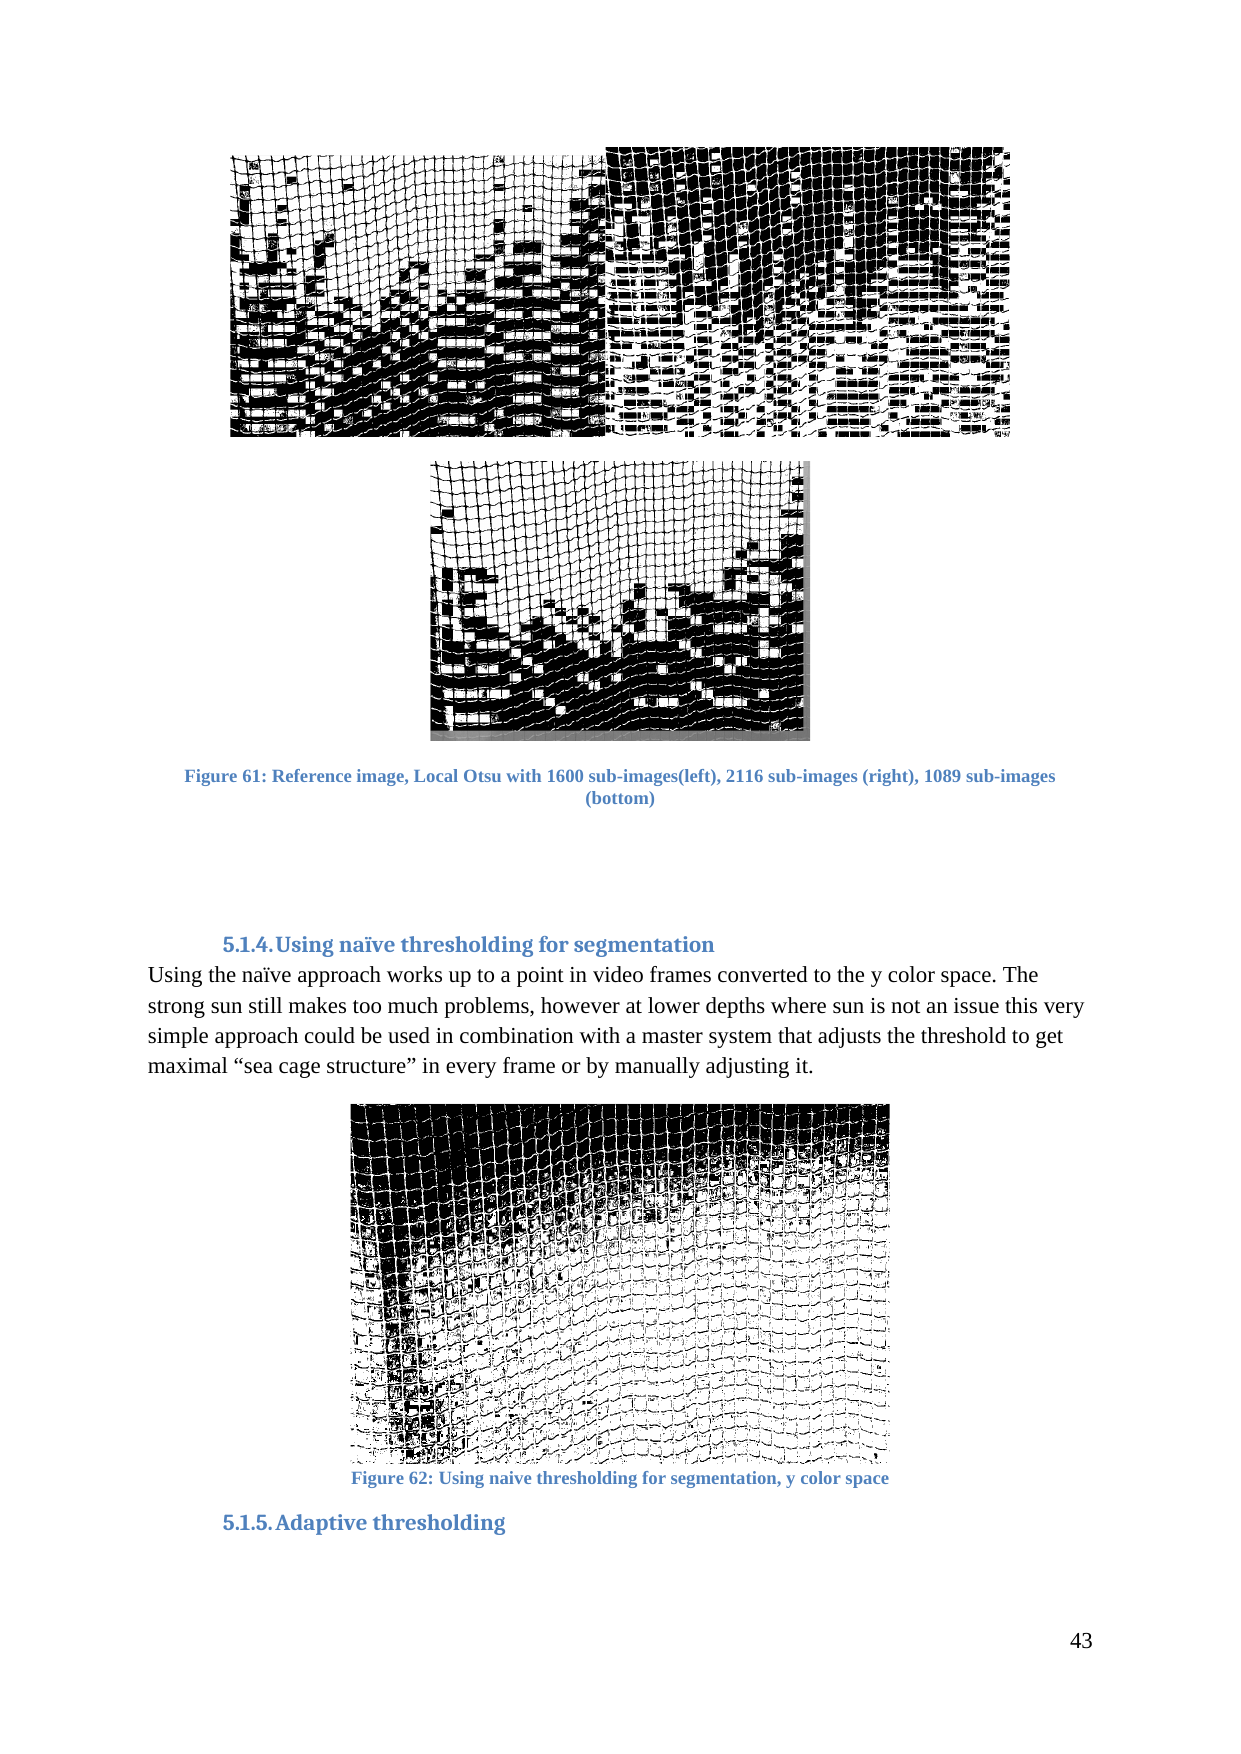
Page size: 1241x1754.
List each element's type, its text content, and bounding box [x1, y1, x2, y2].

picture [350, 1103, 890, 1464]
subtitle Adaptive thresholding [223, 1509, 1093, 1536]
text Figure 61: Reference image, Local Otsu with 1600 sub-images(left), 2116 sub-images (right), 1089 sub-images (bottom) [148, 765, 1093, 808]
subtitle Using naïve thresholding for segmentation [223, 931, 1093, 958]
picture [230, 147, 1010, 437]
text Using the naïve approach works up to a point in video frames converted to the y color space. The strong sun still makes too much problems, however at lower depths where sun is not an issue this very simple approach could be used in combination with a master system that adjusts the threshold to get maximal “sea cage structure” in every frame or by manually adjusting it. [148, 962, 1093, 1078]
text Figure 62: Using naive thresholding for segmentation, y color space [148, 1467, 1093, 1488]
picture [430, 461, 811, 741]
